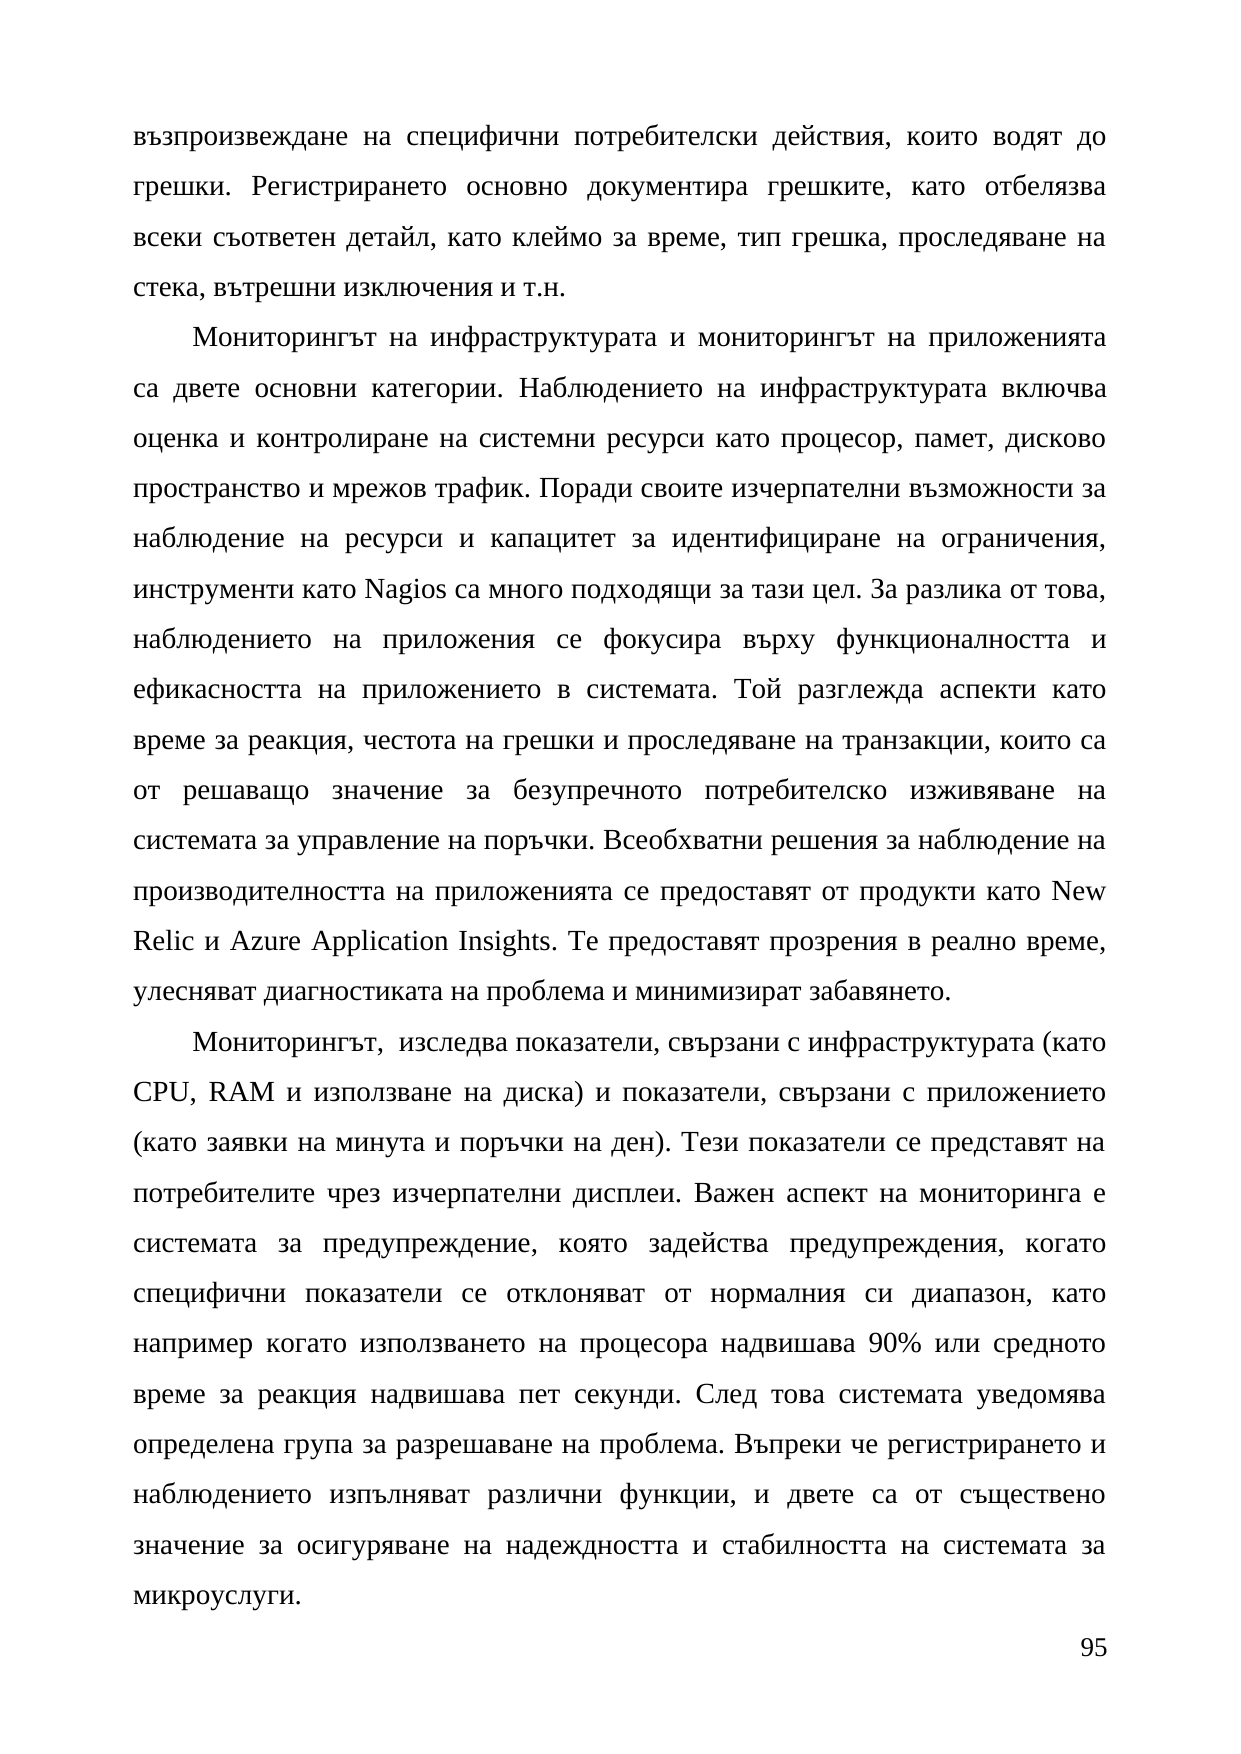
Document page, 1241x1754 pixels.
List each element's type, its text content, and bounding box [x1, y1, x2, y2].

text Мониторингът, изследва показатели, свързани с инфраструктурата (като CPU, RAM и използване на диска) и показатели, свързани с приложението (като заявки на минута и поръчки на ден). Тези показатели се представят на потребителите чрез изчерпателни дисплеи. Важен аспект на мониторинга е системата за предупреждение, която задейства предупреждения, когато специфични показатели се отклоняват от нормалния си диапазон, като например когато използването на процесора надвишава 90% или средното време за реакция надвишава пет секунди. След това системата уведомява определена група за разрешаване на проблема. Въпреки че регистрирането и наблюдението изпълняват различни функции, и двете са от съществено значение за осигуряване на надеждността и стабилността на системата за микроуслуги. [133, 1024, 1107, 1611]
text Мониторингът на инфраструктурата и мониторингът на приложенията са двете основни категории. Наблюдението на инфраструктурата включва оценка и контролиране на системни ресурси като процесор, памет, дисково пространство и мрежов трафик. Поради своите изчерпателни възможности за наблюдение на ресурси и капацитет за идентифициране на ограничения, инструменти като Nagios са много подходящи за тази цел. За разлика от това, наблюдението на приложения се фокусира върху функционалността и ефикасността на приложението в системата. Той разглежда аспекти като време за реакция, честота на грешки и проследяване на транзакции, които са от решаващо значение за безупречното потребителско изживяване на системата за управление на поръчки. Всеобхватни решения за наблюдение на производителността на приложенията се предоставят от продукти като New Relic и Azure Application Insights. Те предоставят прозрения в реално време, улесняват диагностиката на проблема и минимизират забавянето. [133, 319, 1107, 1007]
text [133, 118, 1107, 303]
